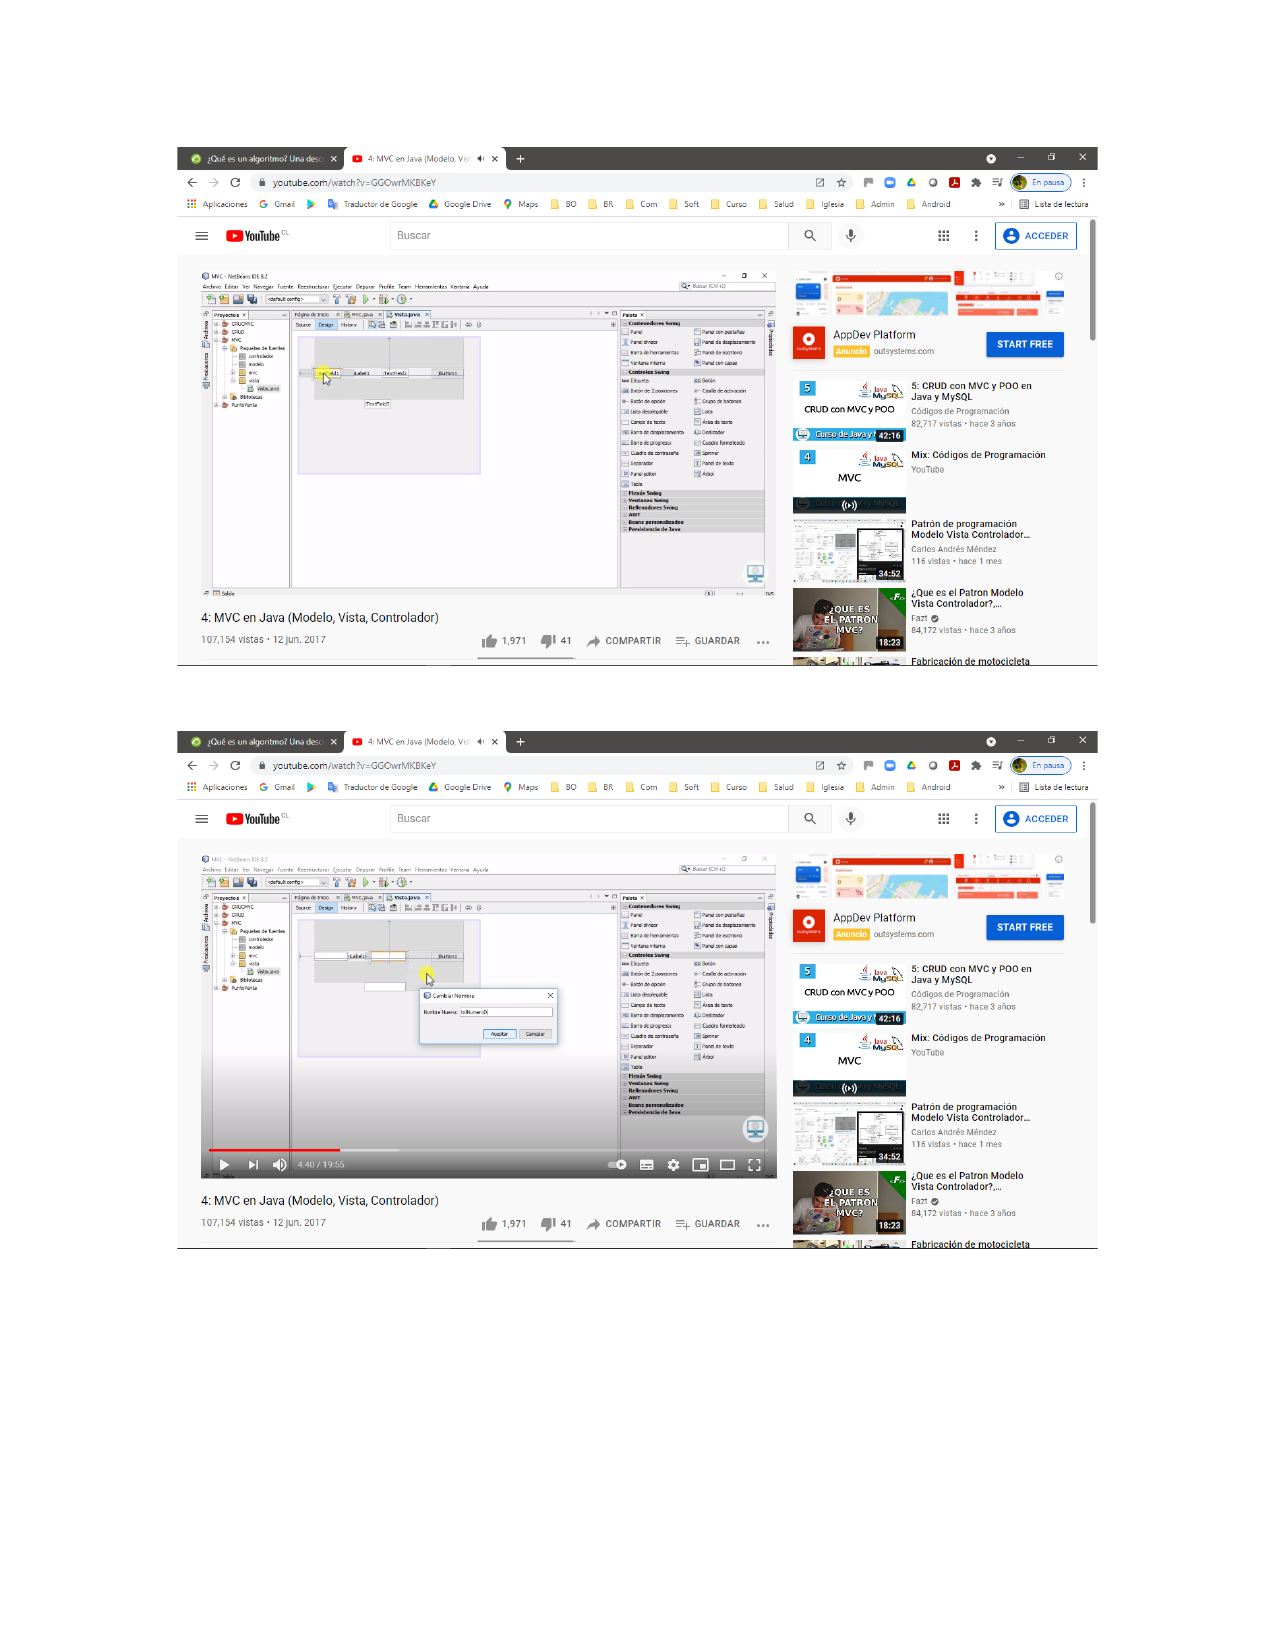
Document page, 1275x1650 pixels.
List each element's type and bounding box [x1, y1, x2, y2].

picture [177, 731, 1098, 1249]
picture [177, 147, 1098, 666]
